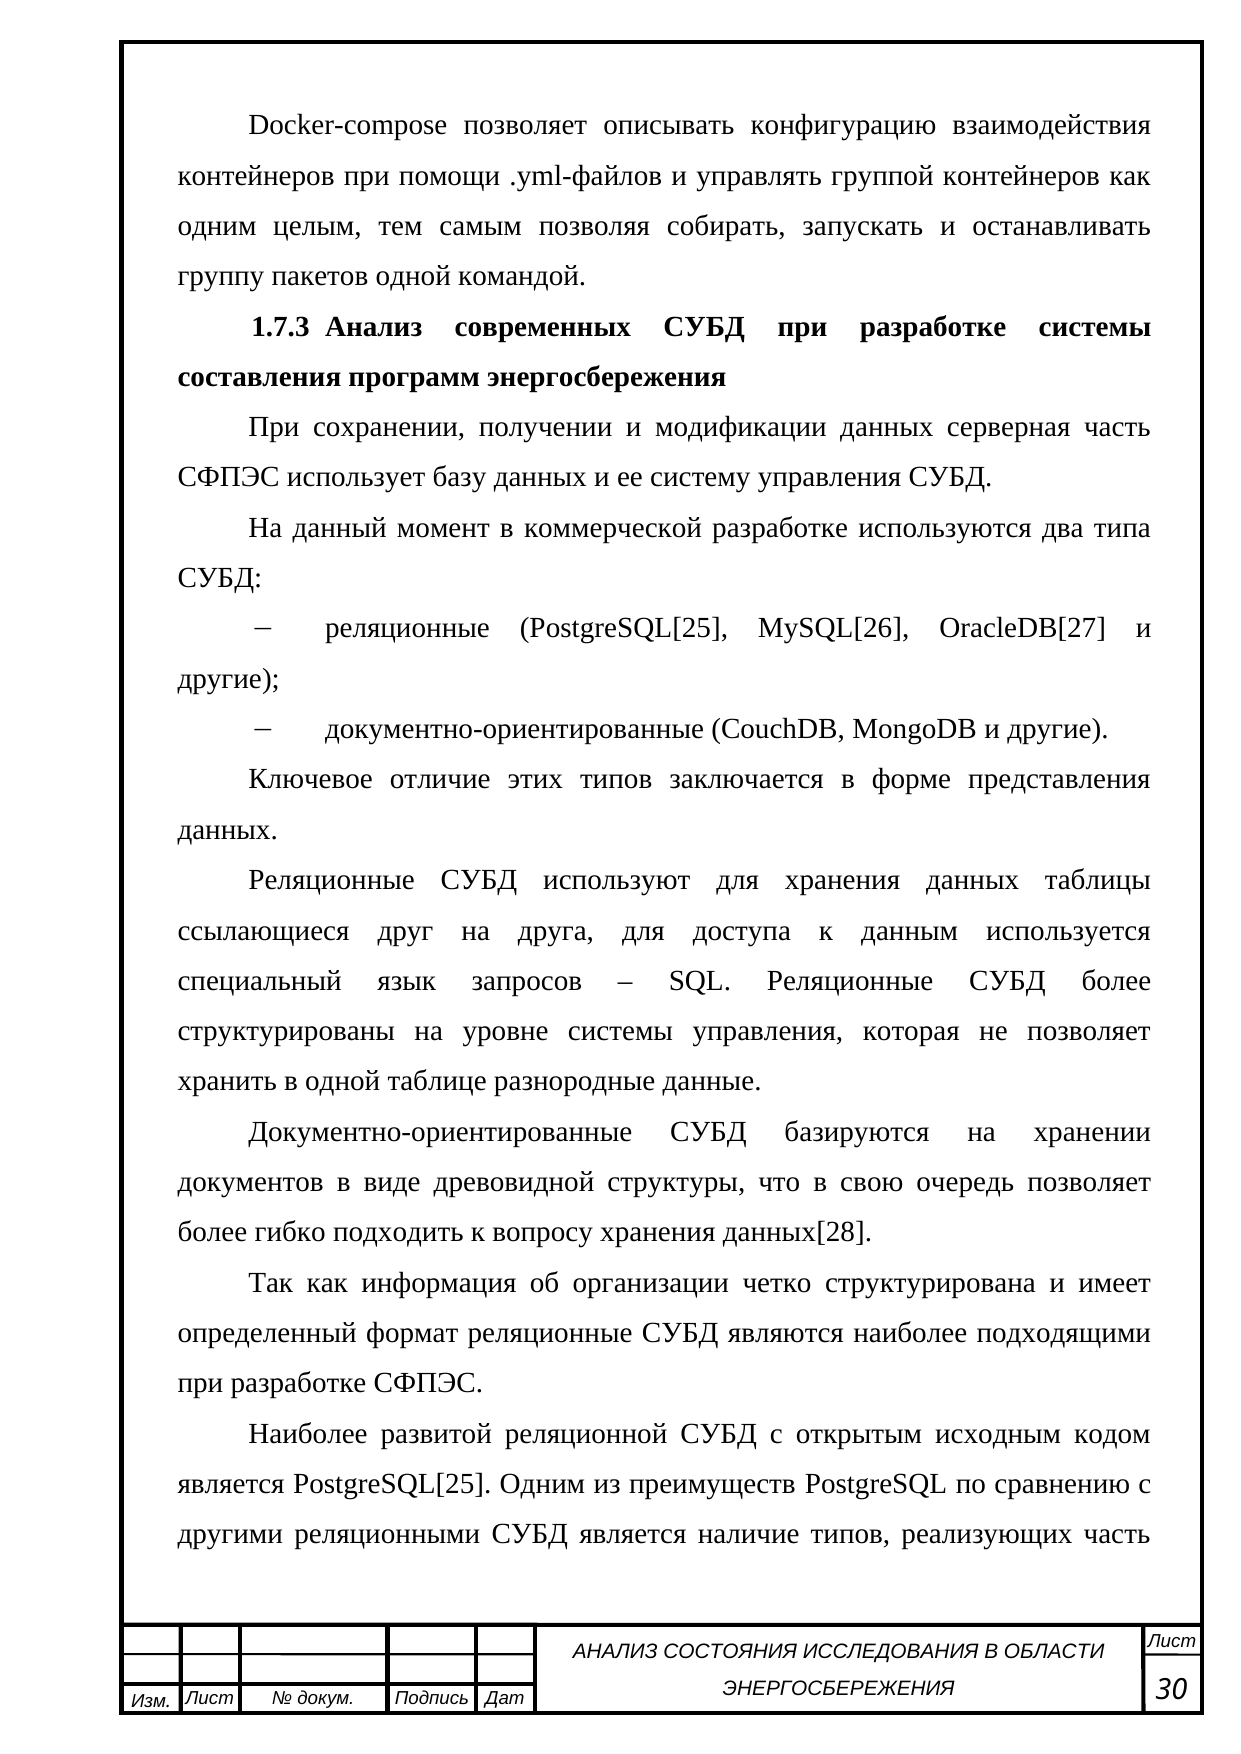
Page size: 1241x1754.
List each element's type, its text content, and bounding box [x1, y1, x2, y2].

text Docker-compose позволяет описывать конфигурацию взаимодействия контейнеров при помощи .yml-файлов и управлять группой контейнеров как одним целым, тем самым позволяя собирать, запускать и останавливать группу пакетов одной командой. [177, 107, 1152, 292]
list реляционные (PostgreSQL[25], MySQL[26], OracleDB[27] и другие); [177, 611, 1152, 694]
list документно-ориентированные (CouchDB, MongoDB и другие). [177, 711, 1152, 745]
text При сохранении, получении и модификации данных серверная часть СФПЭС использует базу данных и ее систему управления СУБД. [177, 409, 1152, 493]
text Документно-ориентированные СУБД базируются на хранении документов в виде древовидной структуры, что в свою очередь позволяет более гибко подходить к вопросу хранения данных[28]. [177, 1114, 1152, 1248]
text На данный момент в коммерческой разработке используются два типа СУБД: [177, 510, 1152, 594]
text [177, 1416, 1152, 1550]
text Реляционные СУБД используют для хранения данных таблицы ссылающиеся друг на друга, для доступа к данным используется специальный язык запросов – SQL. Реляционные СУБД более структурированы на уровне системы управления, которая не позволяет хранить в одной таблице разнородные данные. [177, 862, 1152, 1097]
text Ключевое отличие этих типов заключается в форме представления данных. [177, 762, 1152, 846]
text Так как информация об организации четко структурирована и имеет определенный формат реляционные СУБД являются наиболее подходящими при разработке СФПЭС. [177, 1265, 1152, 1399]
subtitle Анализ современных СУБД при разработке системы составления программ энергосбережения [177, 309, 1152, 392]
